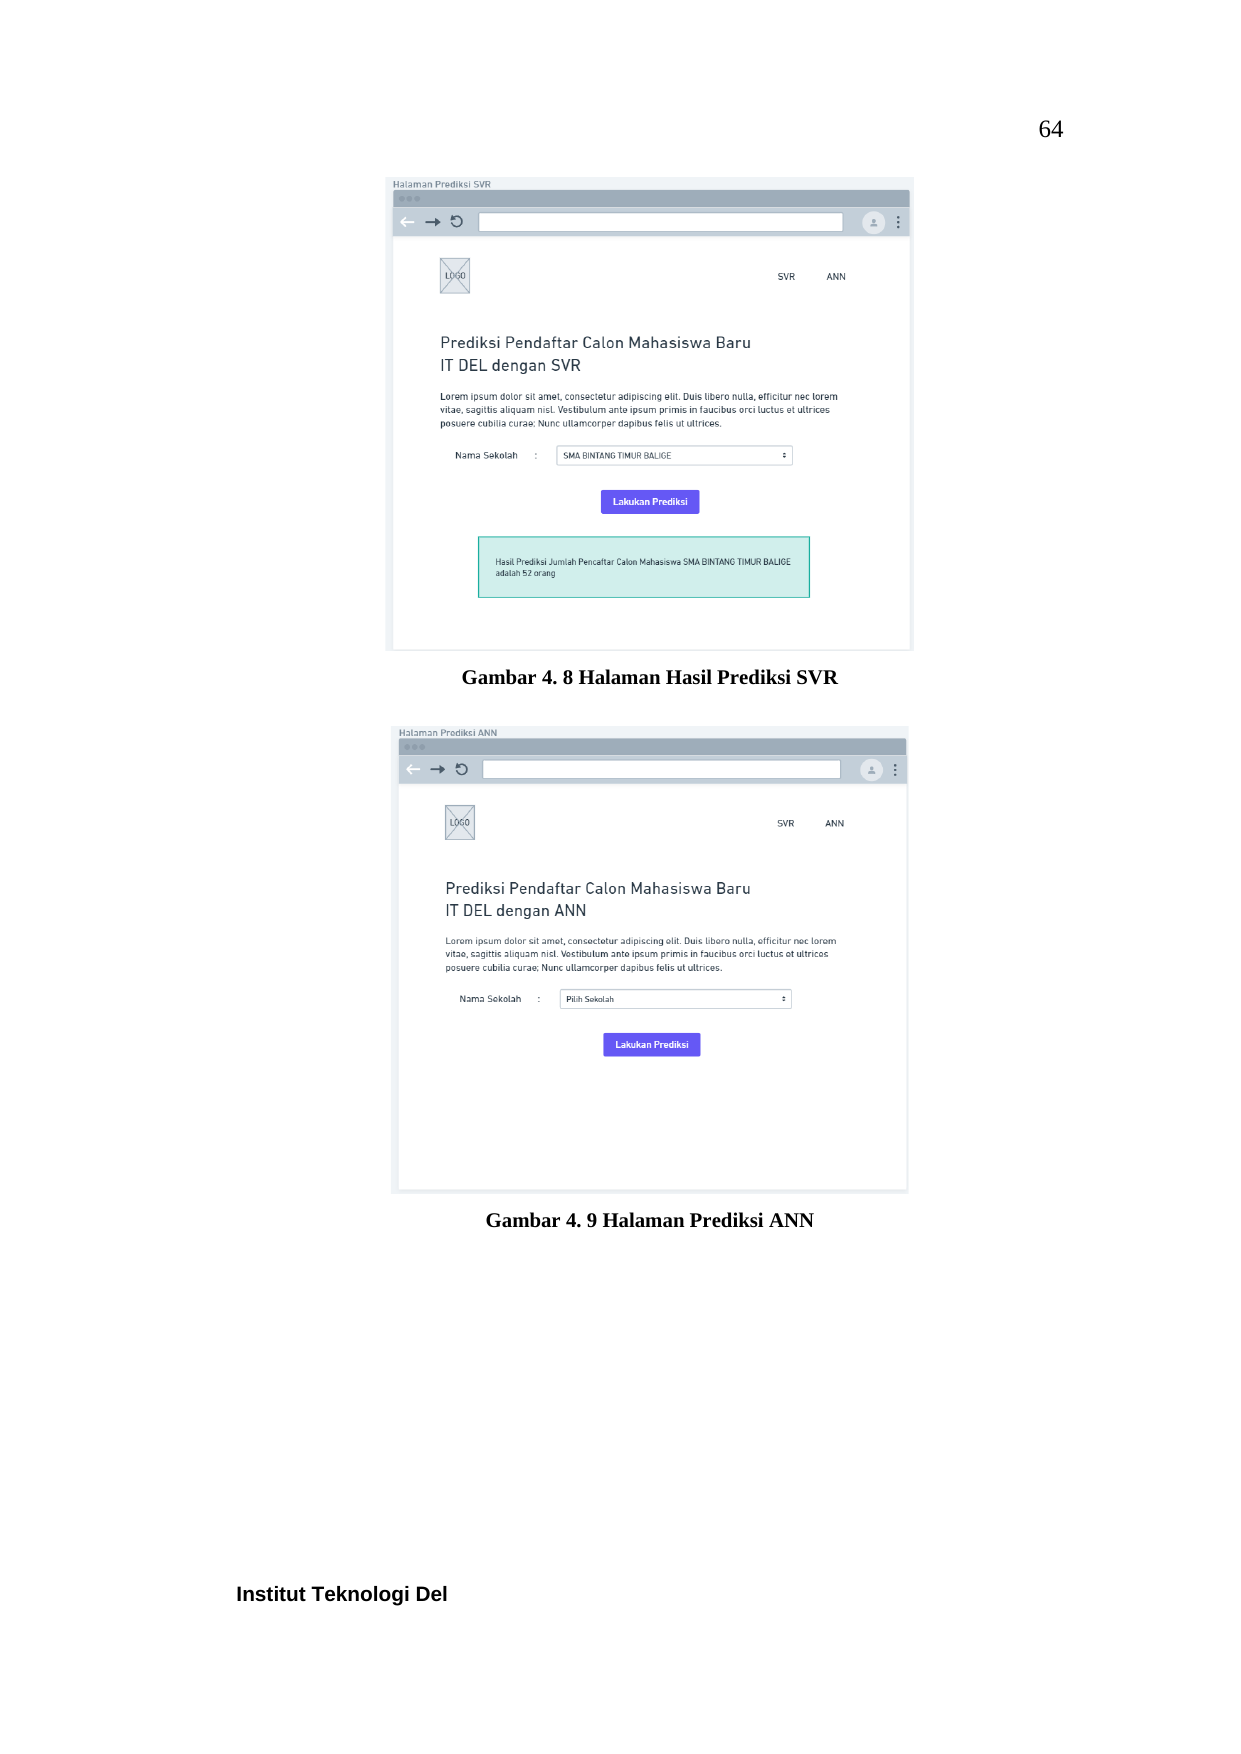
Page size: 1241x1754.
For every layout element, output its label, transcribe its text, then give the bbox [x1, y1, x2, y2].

text Gambar 4. 9 Halaman Prediksi ANN [236, 1208, 1063, 1232]
picture [385, 177, 914, 651]
text Gambar 4. 8 Halaman Hasil Prediksi SVR [236, 665, 1063, 689]
picture [390, 726, 909, 1194]
